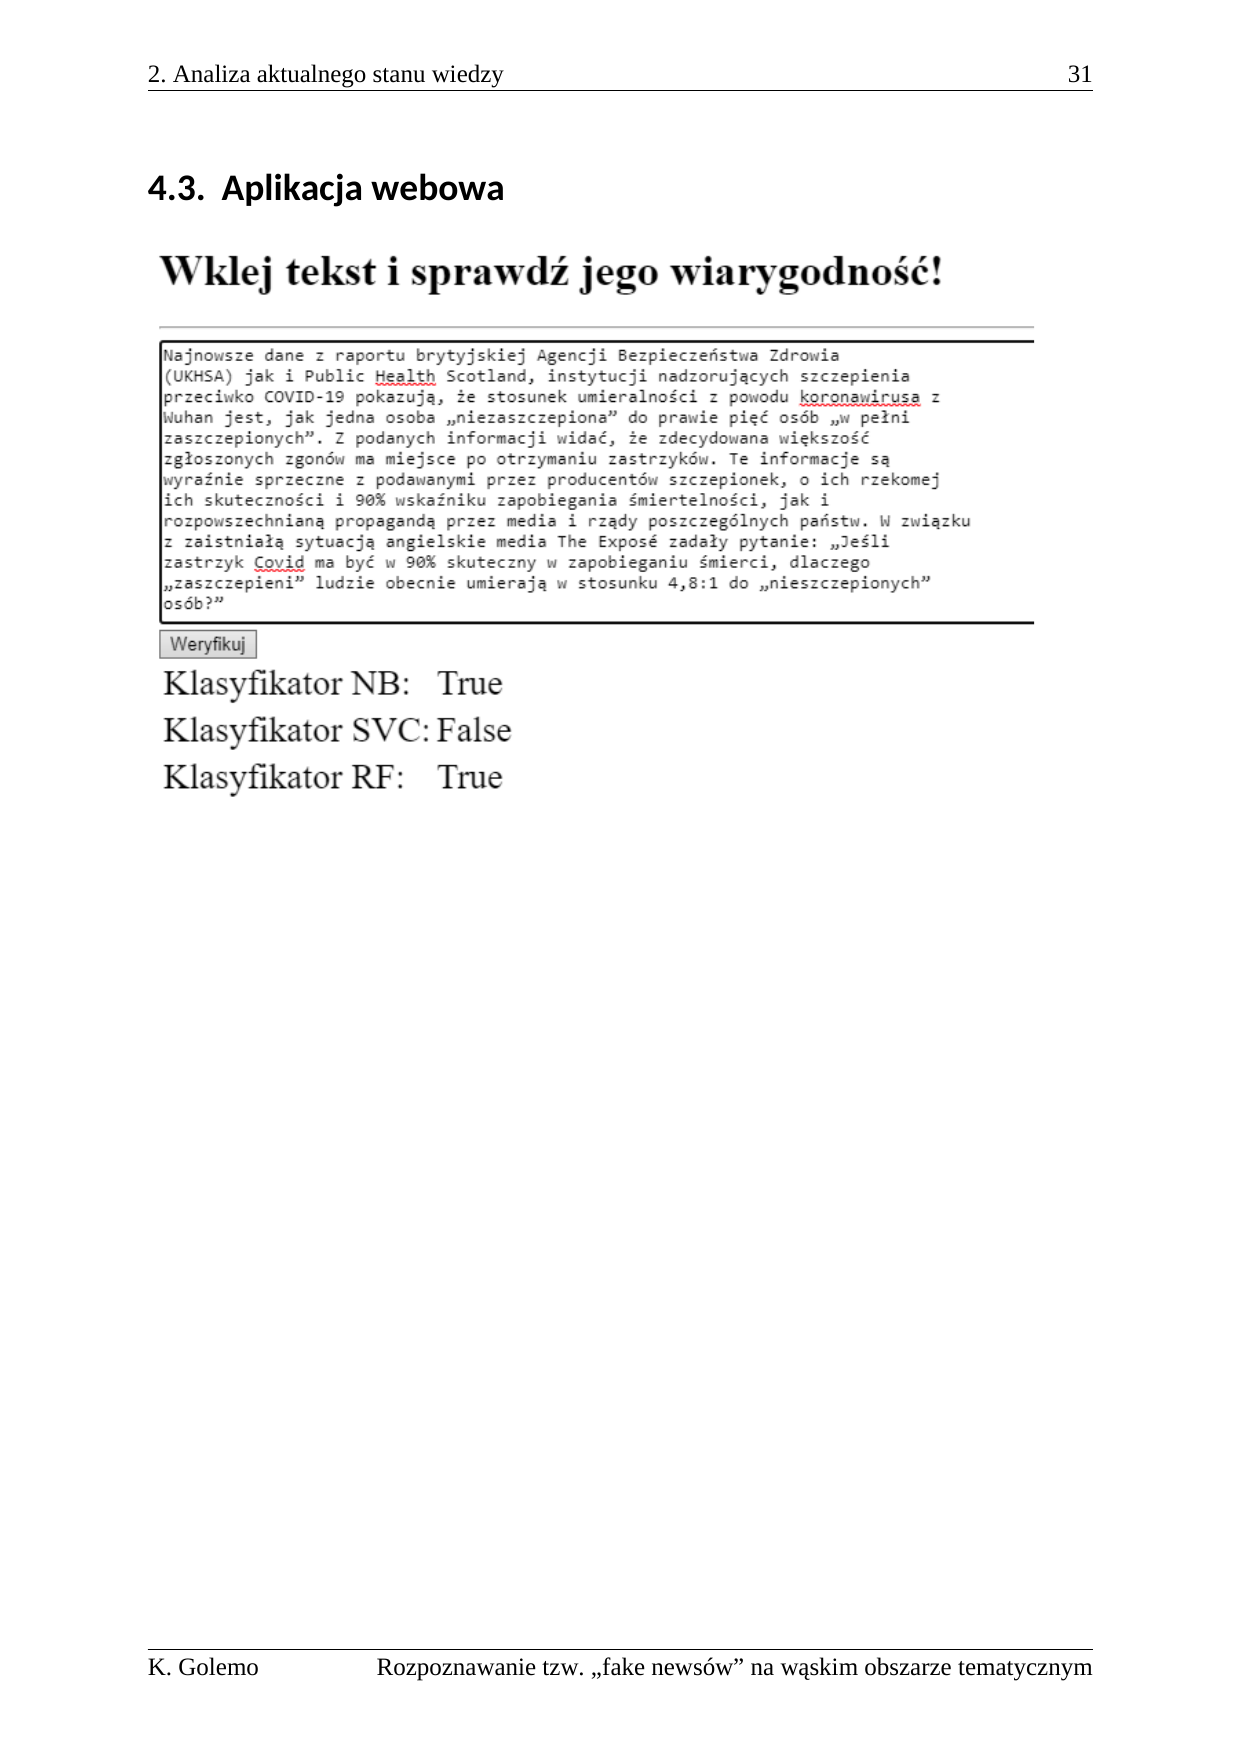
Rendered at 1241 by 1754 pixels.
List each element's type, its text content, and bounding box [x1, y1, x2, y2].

subtitle Aplikacja webowa [148, 164, 1093, 210]
picture [147, 241, 1035, 801]
